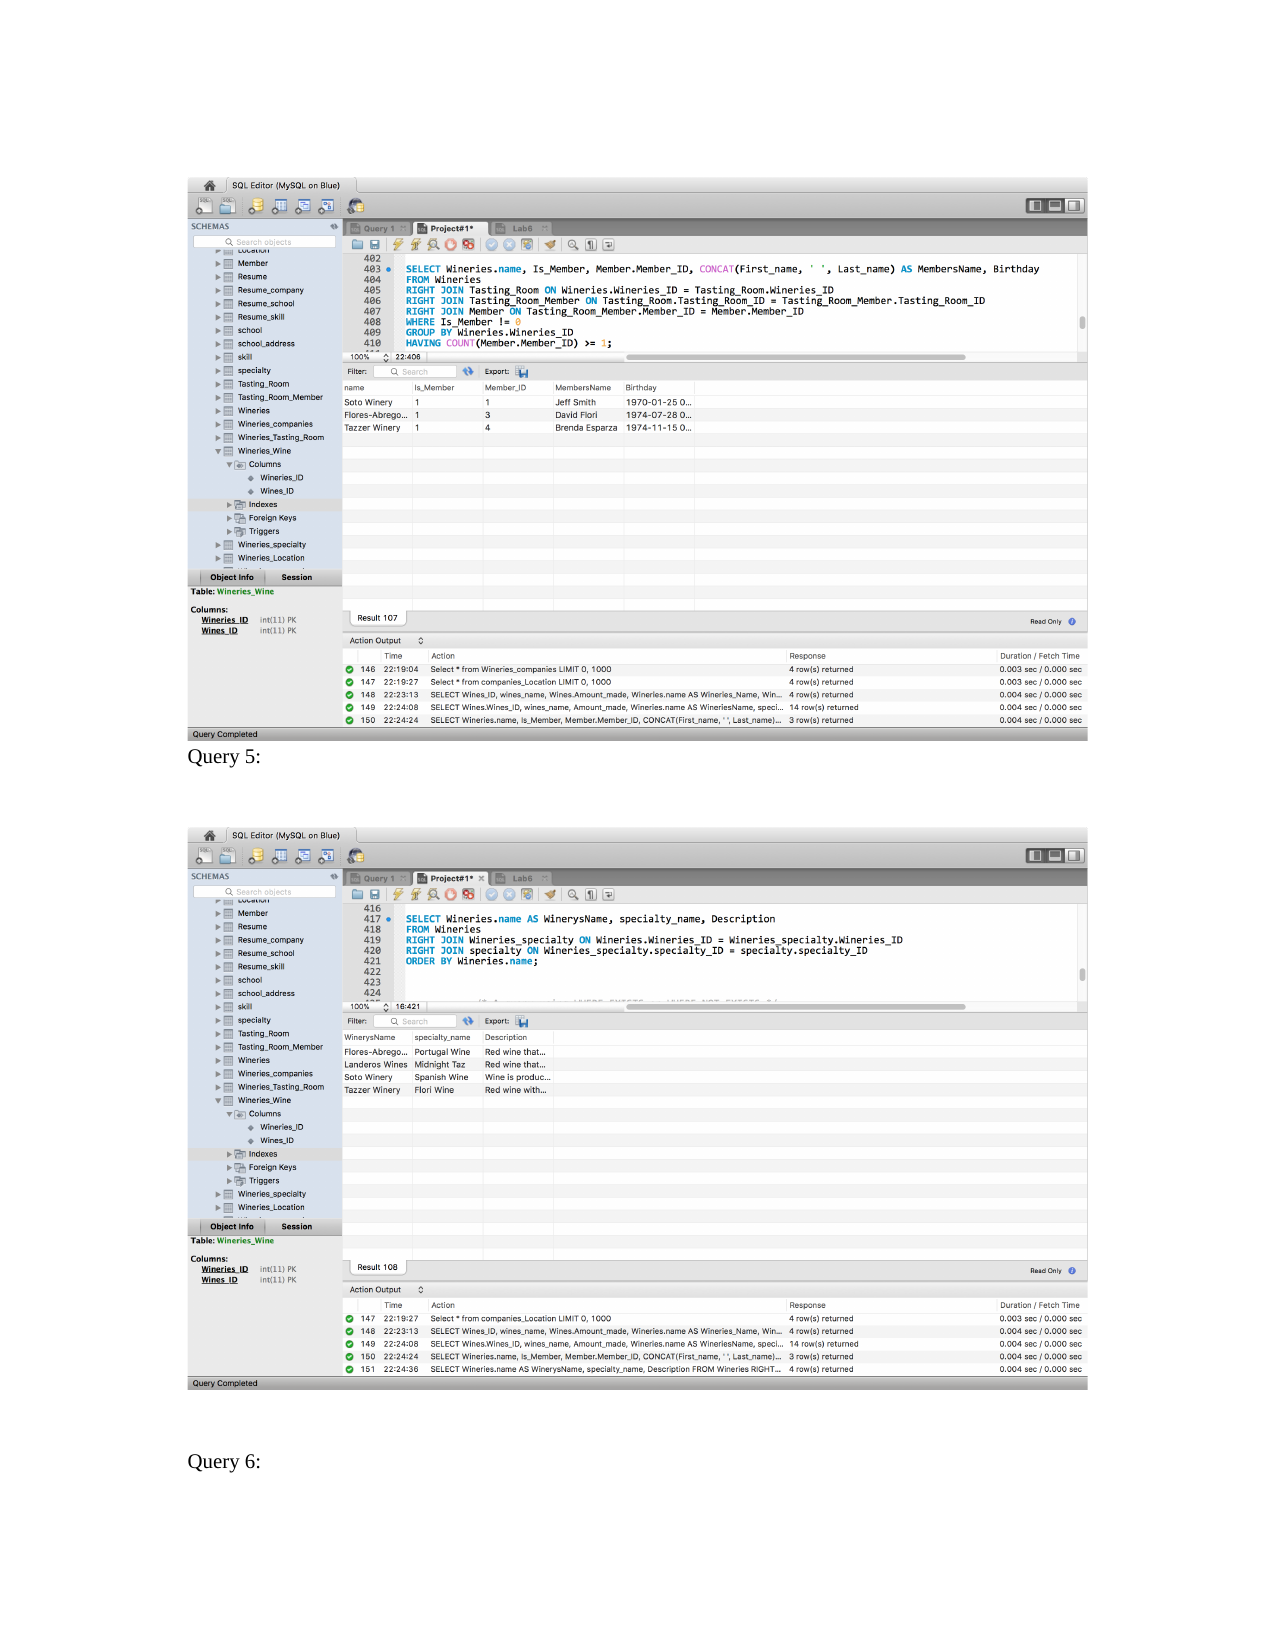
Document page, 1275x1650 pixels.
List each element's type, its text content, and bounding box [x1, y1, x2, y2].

picture [187, 827, 1088, 1390]
text Query 6: [187, 1449, 1087, 1473]
picture [187, 177, 1088, 741]
text Query 5: [187, 744, 1087, 768]
